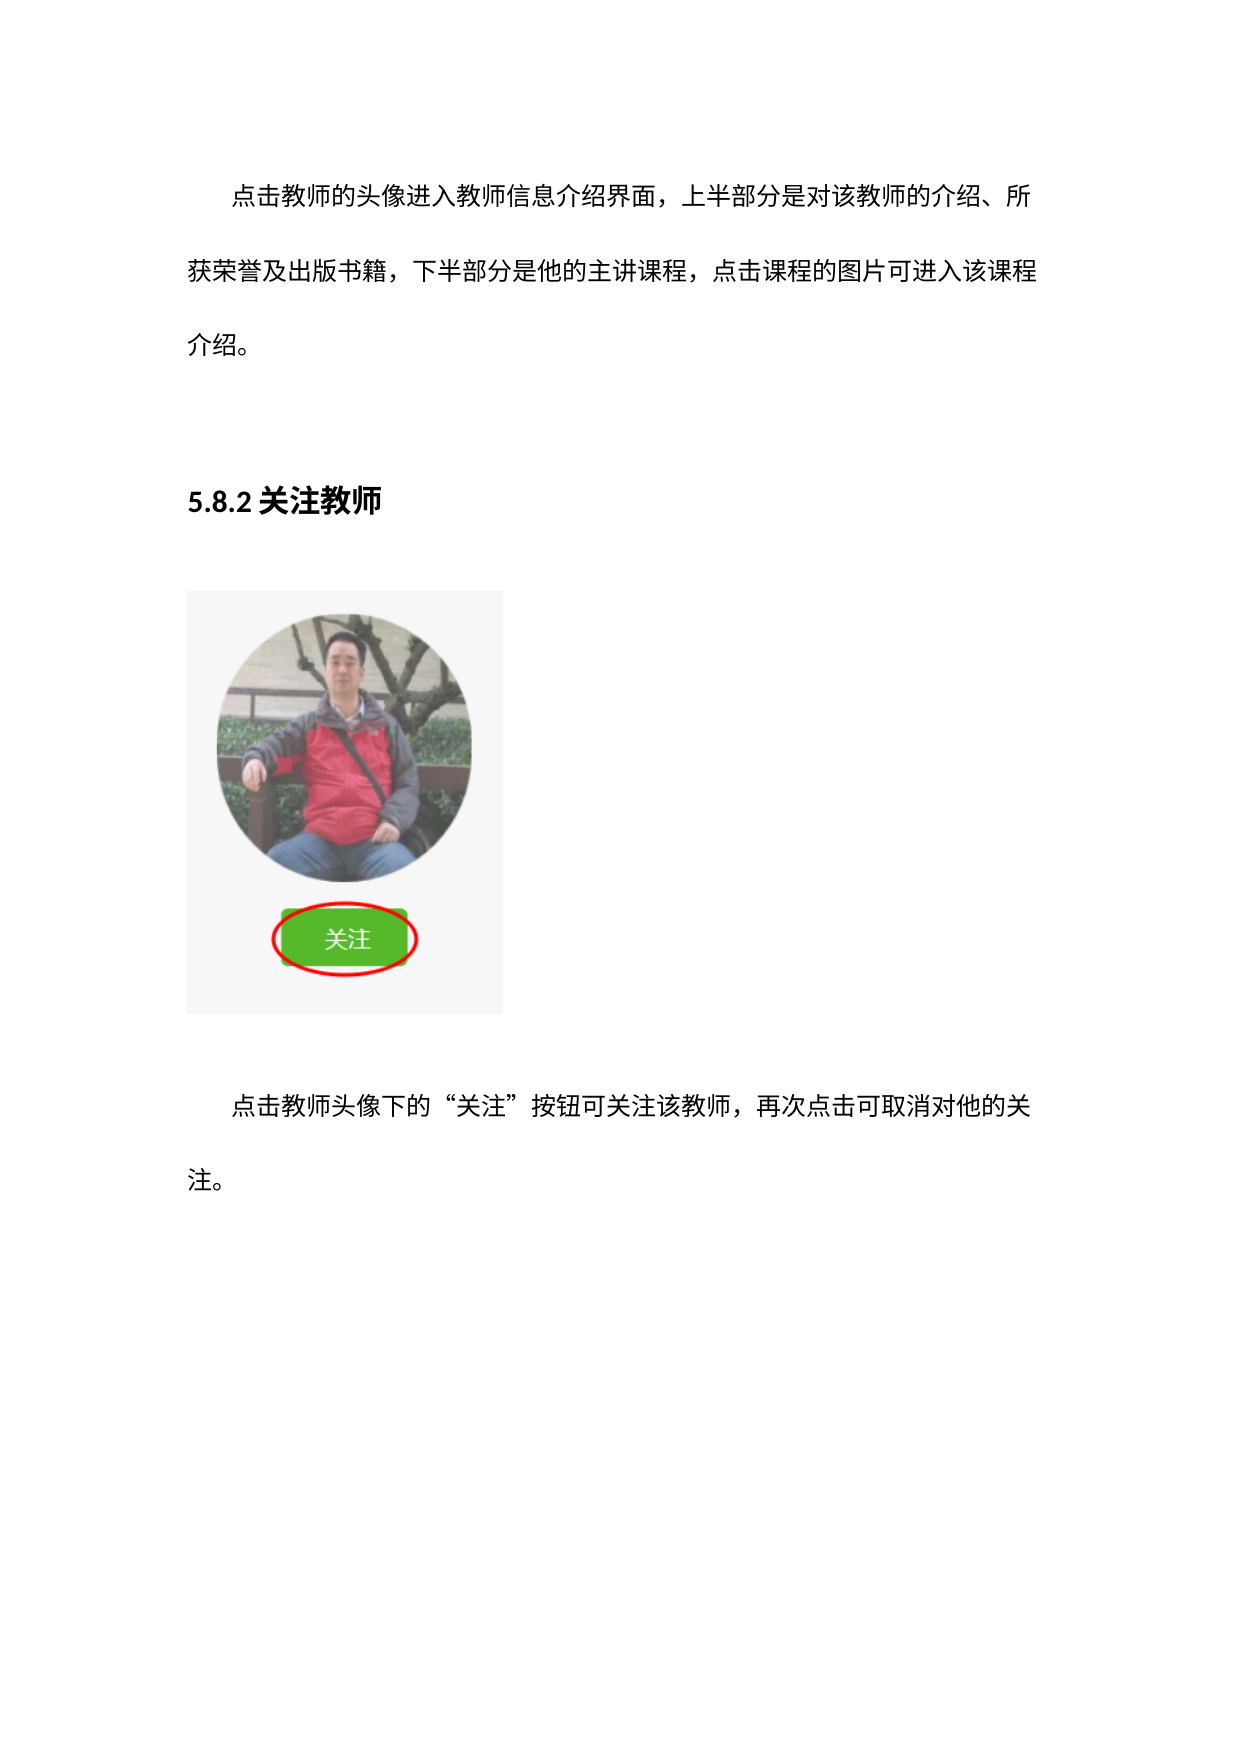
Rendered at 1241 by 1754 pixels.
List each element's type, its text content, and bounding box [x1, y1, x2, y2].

text 点击教师的头像进入教师信息介绍界面，上半部分是对该教师的介绍、所获荣誉及出版书籍，下半部分是他的主讲课程，点击课程的图片可进入该课程介绍。 [187, 162, 1053, 376]
text 点击教师头像下的“关注”按钮可关注该教师，再次点击可取消对他的关注。 [187, 1072, 1053, 1211]
subtitle 5.8.2关注教师 [187, 467, 1053, 532]
picture [187, 591, 503, 1014]
